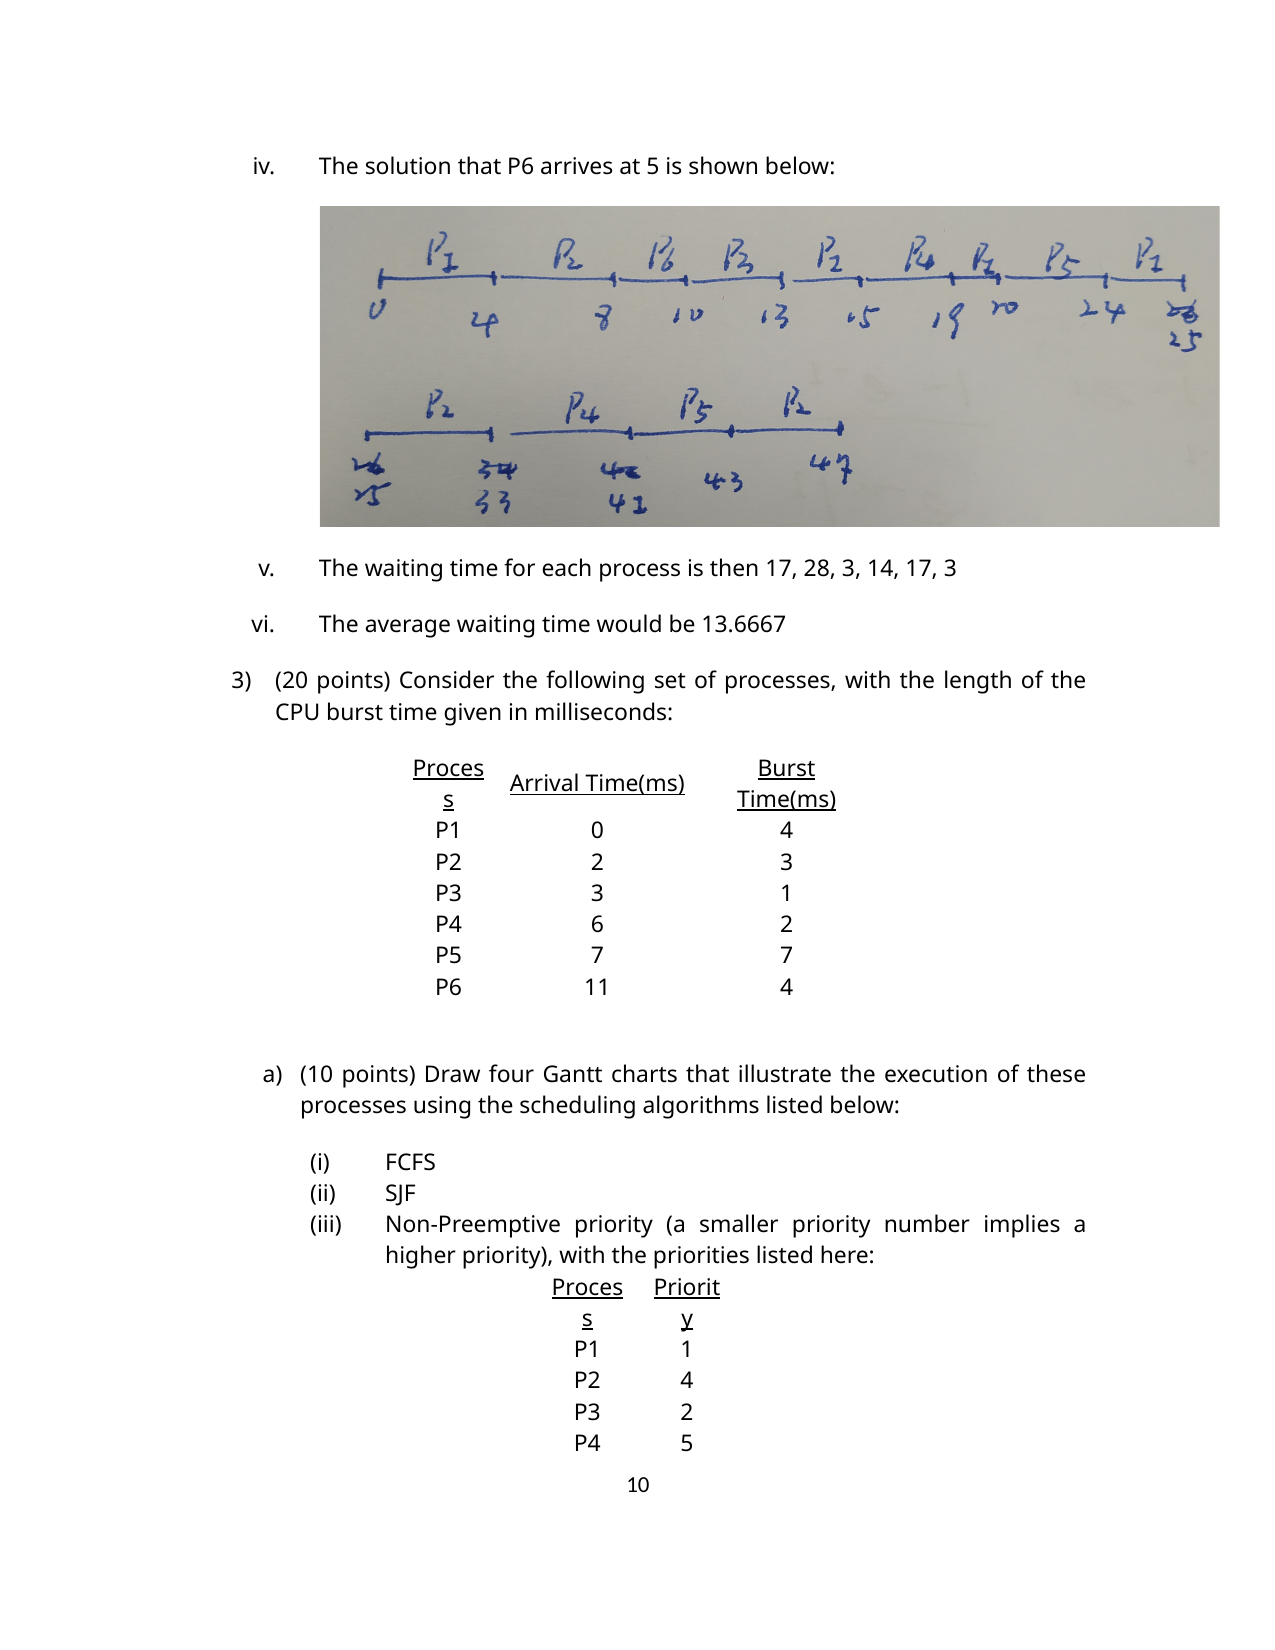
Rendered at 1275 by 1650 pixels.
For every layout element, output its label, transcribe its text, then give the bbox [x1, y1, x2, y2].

table_cell P2 [399, 846, 497, 877]
table_header Arrival Time(ms) [498, 752, 697, 814]
list The waiting time for each process is then 17, 28, 3, 14, 17, 3 [275, 552, 1087, 583]
table_header Priority [636, 1271, 737, 1333]
list The solution that P6 arrives at 5 is shown below: [275, 150, 1087, 181]
list The average waiting time would be 13.6667 [275, 608, 1087, 639]
table_cell 7 4 [697, 939, 876, 1002]
picture [320, 206, 1220, 527]
table_cell P4 [538, 1427, 636, 1458]
table_cell 6 [498, 908, 697, 939]
table_cell 7 11 [498, 939, 697, 1002]
table_cell 3 [498, 877, 697, 908]
table_cell 2 [636, 1396, 737, 1427]
table_cell P3 [399, 877, 497, 908]
table_cell 1 [697, 877, 876, 908]
table_cell P1 [399, 814, 497, 846]
table_cell 3 [697, 846, 876, 877]
table_cell P3 [538, 1396, 636, 1427]
table_cell P1 [538, 1333, 636, 1364]
table_cell 1 [636, 1333, 737, 1364]
list SJF [310, 1177, 1087, 1208]
table_header Process [538, 1271, 636, 1333]
list (10 points) Draw four Gantt charts that illustrate the execution of these processes using the scheduling algorithms listed below: [262, 1058, 1087, 1121]
table_header Burst Time(ms) [697, 752, 876, 814]
table_cell 2 [498, 846, 697, 877]
table_cell 4 [697, 814, 876, 846]
table_cell P2 [538, 1364, 636, 1396]
list (20 points) Consider the following set of processes, with the length of the CPU burst time given in milliseconds: [231, 664, 1087, 727]
list Non-Preemptive priority (a smaller priority number implies a higher priority), with the priorities listed here: [310, 1208, 1087, 1271]
table_cell 0 [498, 814, 697, 846]
table_cell P4 [399, 908, 497, 939]
list FCFS [310, 1146, 1087, 1177]
table_cell 5 [636, 1427, 737, 1458]
table_cell P5 P6 [399, 939, 497, 1002]
table_cell 4 [636, 1364, 737, 1396]
table_cell 2 [697, 908, 876, 939]
table_header Process [399, 752, 497, 814]
